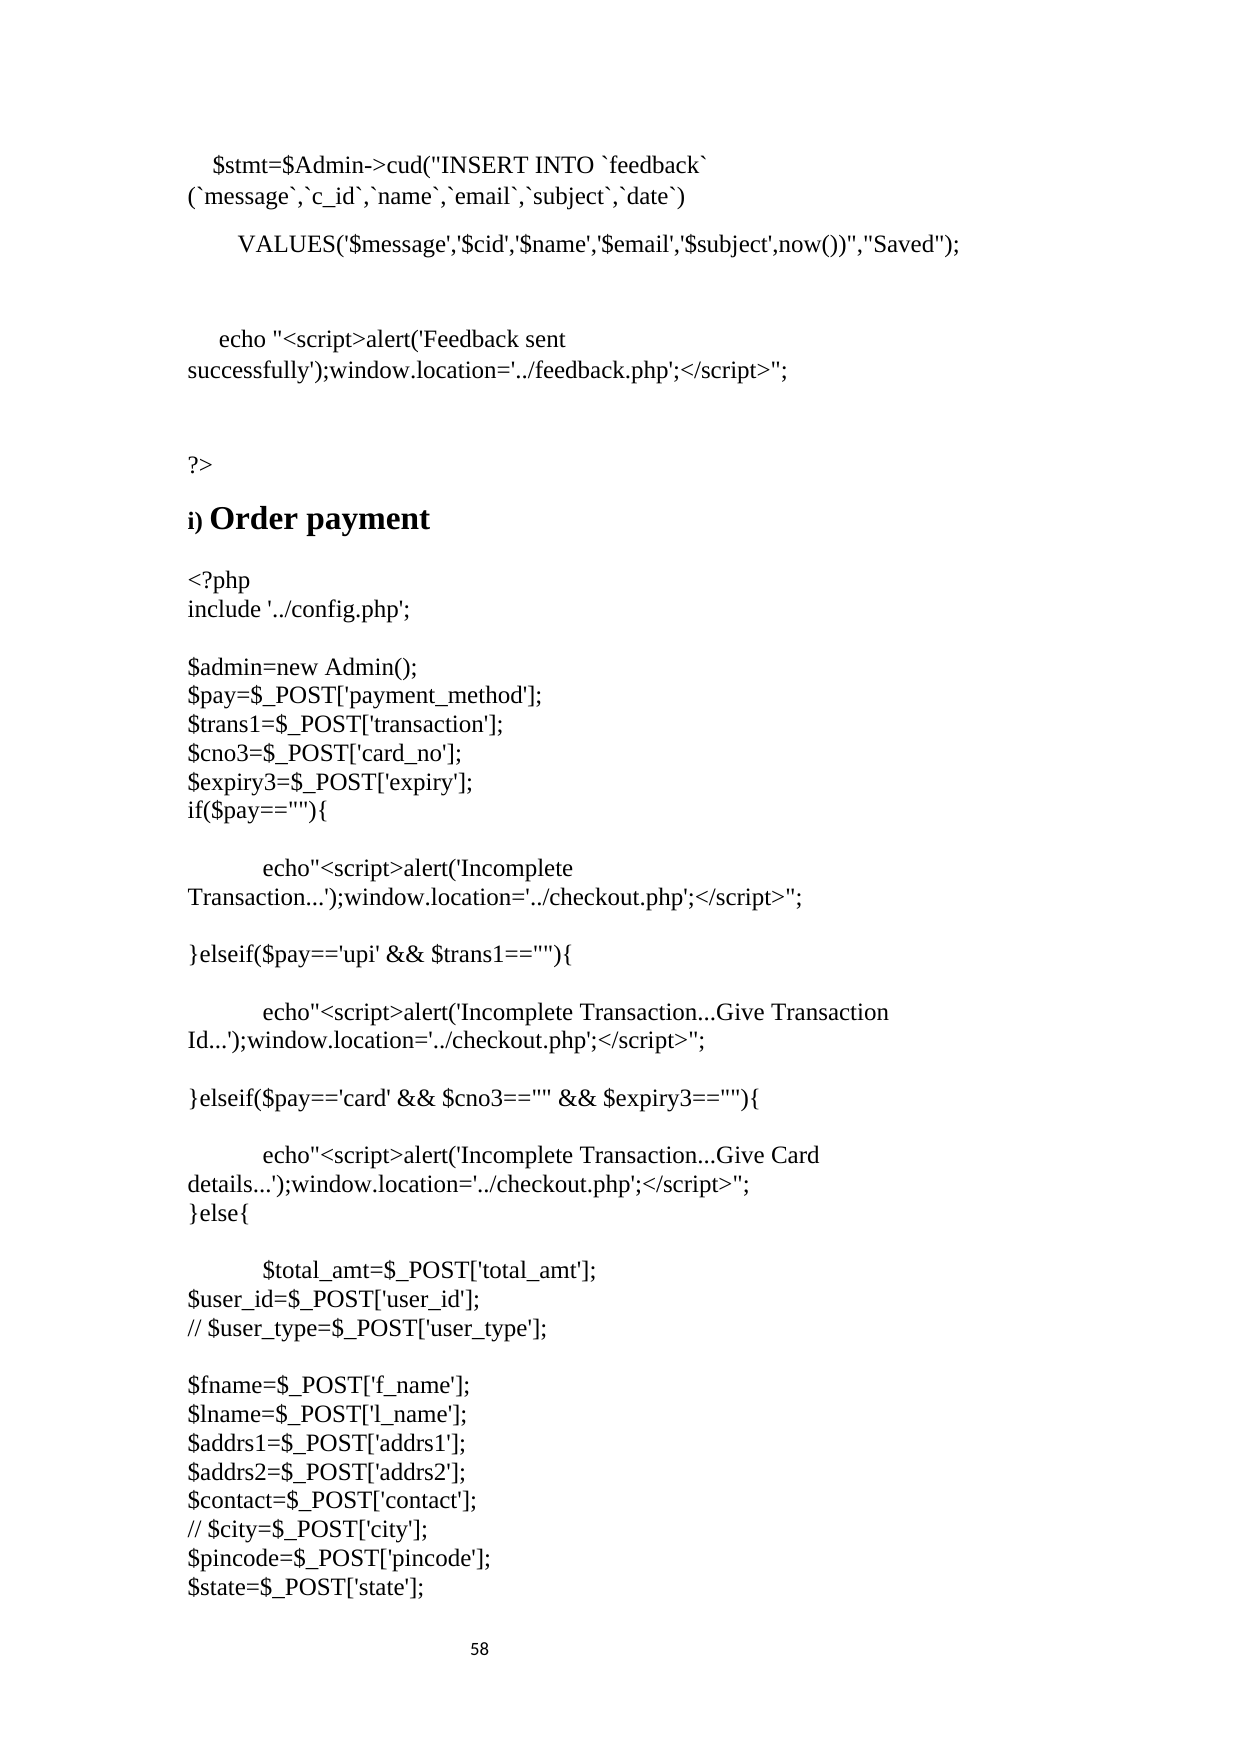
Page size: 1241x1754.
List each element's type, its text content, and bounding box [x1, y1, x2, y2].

text $expiry3=$_POST['expiry']; [187, 767, 1053, 795]
text // $user_type=$_POST['user_type']; [187, 1313, 1053, 1342]
text $pay=$_POST['payment_method']; [187, 680, 1053, 709]
text <?php [187, 565, 1053, 594]
text echo"<script>alert('Incomplete Transaction...Give Card details...');window.location='../checkout.php';</script>"; [187, 1140, 1053, 1198]
text $user_id=$_POST['user_id']; [187, 1284, 1053, 1313]
text $state=$_POST['state']; [187, 1572, 1053, 1600]
text $addrs1=$_POST['addrs1']; [187, 1428, 1053, 1457]
text }elseif($pay=='card' && $cno3=="" && $expiry3==""){ [187, 1083, 1053, 1112]
text $admin=new Admin(); [187, 652, 1053, 680]
text i) Order payment [187, 498, 1053, 537]
text $fname=$_POST['f_name']; [187, 1370, 1053, 1399]
text $stmt=$Admin->cud("INSERT INTO `feedback` (`message`,`c_id`,`name`,`email`,`subject`,`date`) [187, 150, 1053, 210]
text $total_amt=$_POST['total_amt']; [187, 1255, 1053, 1284]
text $lname=$_POST['l_name']; [187, 1399, 1053, 1428]
text // $city=$_POST['city']; [187, 1514, 1053, 1543]
text }else{ [187, 1198, 1053, 1227]
text $cno3=$_POST['card_no']; [187, 738, 1053, 767]
text ?> [187, 451, 1053, 479]
text if($pay==""){ [187, 795, 1053, 824]
text $trans1=$_POST['transaction']; [187, 709, 1053, 738]
text }elseif($pay=='upi' && $trans1==""){ [187, 939, 1053, 968]
text VALUES('$message','$cid','$name','$email','$subject',now())","Saved"); [187, 229, 1053, 257]
text $addrs2=$_POST['addrs2']; [187, 1457, 1053, 1485]
text echo "<script>alert('Feedback sent successfully');window.location='../feedback.php';</script>"; [187, 324, 1053, 384]
text echo"<script>alert('Incomplete Transaction...Give Transaction Id...');window.location='../checkout.php';</script>"; [187, 997, 1053, 1054]
text include '../config.php'; [187, 594, 1053, 623]
text $contact=$_POST['contact']; [187, 1485, 1053, 1514]
text $pincode=$_POST['pincode']; [187, 1543, 1053, 1572]
text echo"<script>alert('Incomplete Transaction...');window.location='../checkout.php';</script>"; [187, 853, 1053, 910]
